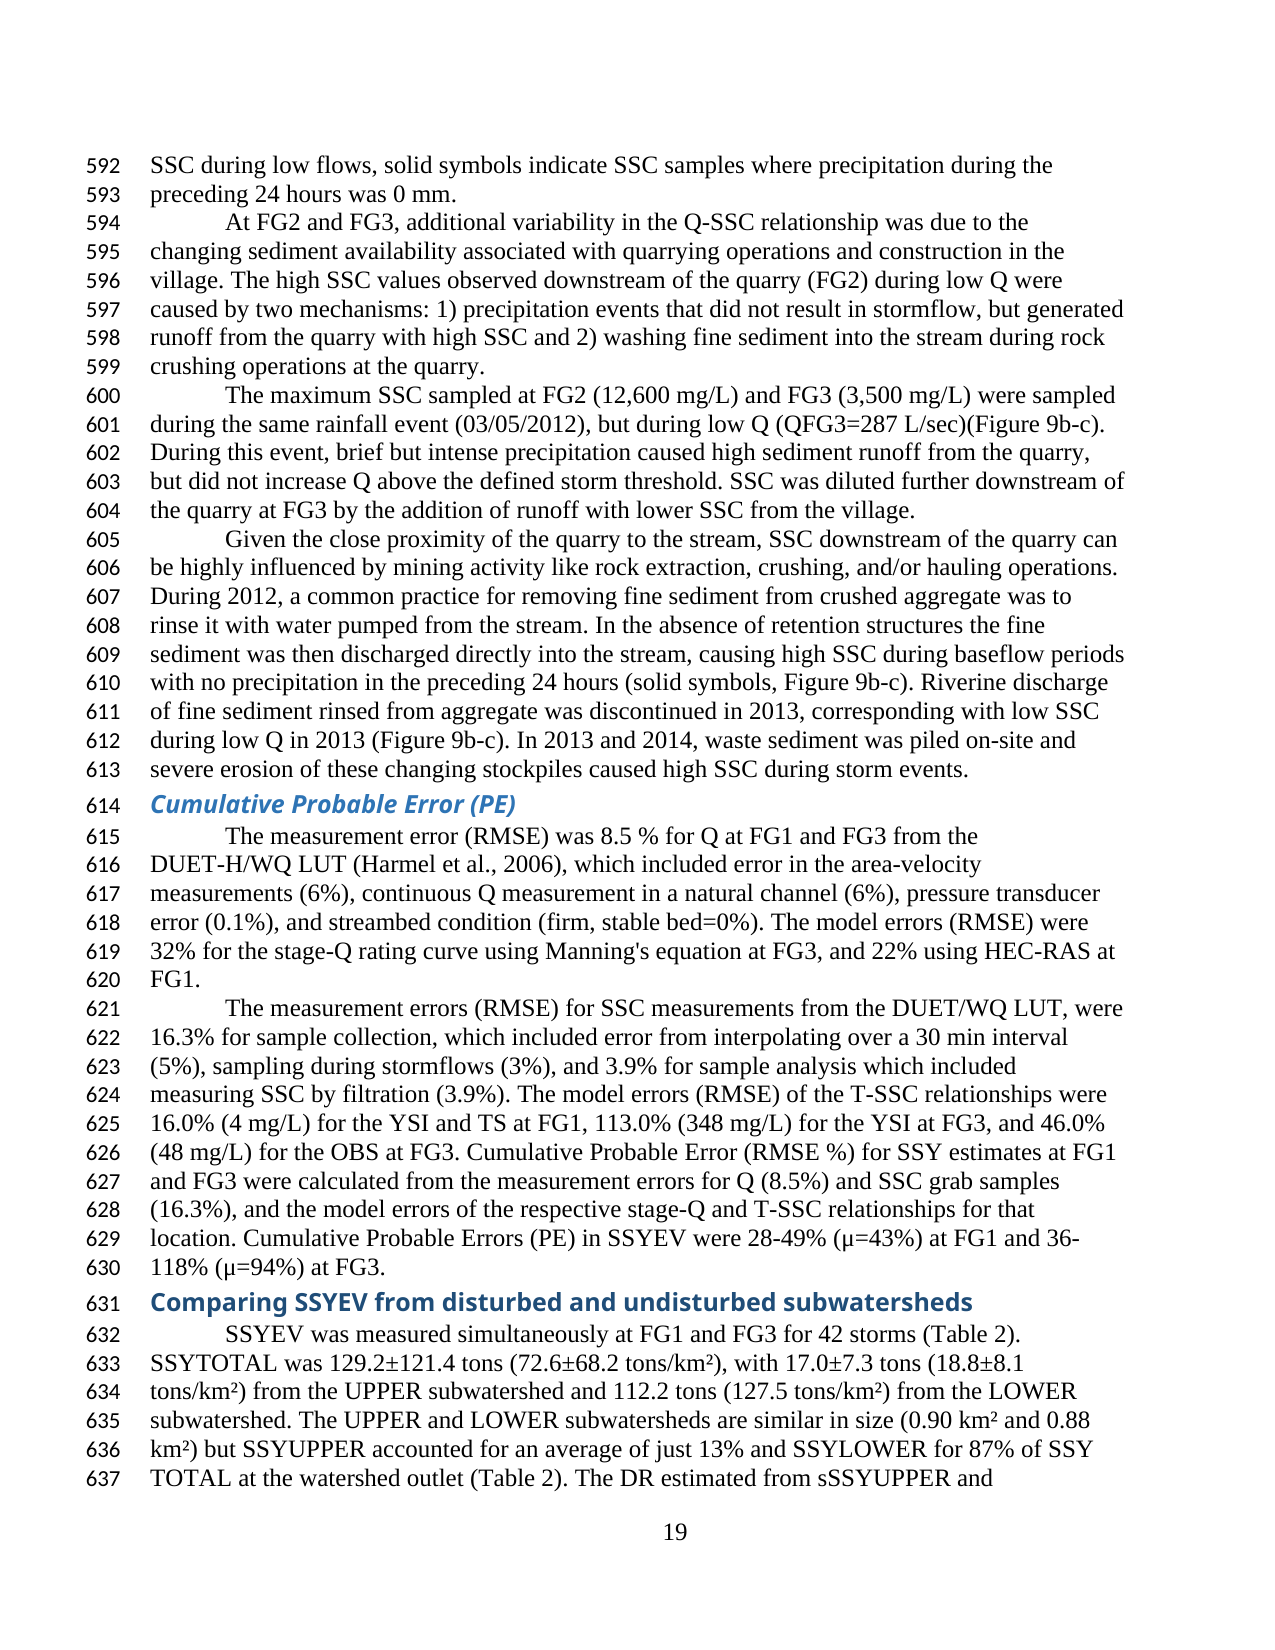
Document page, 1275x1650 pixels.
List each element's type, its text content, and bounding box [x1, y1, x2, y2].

subtitle Comparing SSYEV from disturbed and undisturbed subwatersheds [150, 1285, 1125, 1319]
text At FG2 and FG3, additional variability in the Q-SSC relationship was due to the changing sediment availability associated with quarrying operations and construction in the village. The high SSC values observed downstream of the quarry (FG2) during low Q were caused by two mechanisms: 1) precipitation events that did not result in stormflow, but generated runoff from the quarry with high SSC and 2) washing fine sediment into the stream during rock crushing operations at the quarry. [150, 207, 1125, 380]
subtitle Cumulative Probable Error (PE) [150, 787, 1125, 821]
text The maximum SSC sampled at FG2 (12,600 mg/L) and FG3 (3,500 mg/L) were sampled during the same rainfall event (03/05/2012), but during low Q (QFG3=287 L/sec)(Figure 9b-c). During this event, brief but intense precipitation caused high sediment runoff from the quarry, but did not increase Q above the defined storm threshold. SSC was diluted further downstream of the quarry at FG3 by the addition of runoff with lower SSC from the village. [150, 380, 1125, 524]
text Given the close proximity of the quarry to the stream, SSC downstream of the quarry can be highly influenced by mining activity like rock extraction, crushing, and/or hauling operations. During 2012, a common practice for removing fine sediment from crushed aggregate was to rinse it with water pumped from the stream. In the absence of retention structures the fine sediment was then discharged directly into the stream, causing high SSC during baseflow periods with no precipitation in the preceding 24 hours (solid symbols, Figure 9b-c). Riverine discharge of fine sediment rinsed from aggregate was discontinued in 2013, corresponding with low SSC during low Q in 2013 (Figure 9b-c). In 2013 and 2014, waste sediment was piled on-site and severe erosion of these changing stockpiles caused high SSC during storm events. [150, 524, 1125, 782]
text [150, 1319, 1125, 1491]
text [150, 150, 1125, 207]
text The measurement error (RMSE) was 8.5 % for Q at FG1 and FG3 from the DUET-H/WQ LUT (Harmel et al., 2006), which included error in the area-velocity measurements (6%), continuous Q measurement in a natural channel (6%), pressure transducer error (0.1%), and streambed condition (firm, stable bed=0%). The model errors (RMSE) were 32% for the stage-Q rating curve using Manning's equation at FG3, and 22% using HEC-RAS at FG1. [150, 821, 1125, 993]
text The measurement errors (RMSE) for SSC measurements from the DUET/WQ LUT, were 16.3% for sample collection, which included error from interpolating over a 30 min interval (5%), sampling during stormflows (3%), and 3.9% for sample analysis which included measuring SSC by filtration (3.9%). The model errors (RMSE) of the T-SSC relationships were 16.0% (4 mg/L) for the YSI and TS at FG1, 113.0% (348 mg/L) for the YSI at FG3, and 46.0% (48 mg/L) for the OBS at FG3. Cumulative Probable Error (RMSE %) for SSY estimates at FG1 and FG3 were calculated from the measurement errors for Q (8.5%) and SSC grab samples (16.3%), and the model errors of the respective stage-Q and T-SSC relationships for that location. Cumulative Probable Errors (PE) in SSYEV were 28-49% (μ=43%) at FG1 and 36-118% (μ=94%) at FG3. [150, 993, 1125, 1281]
